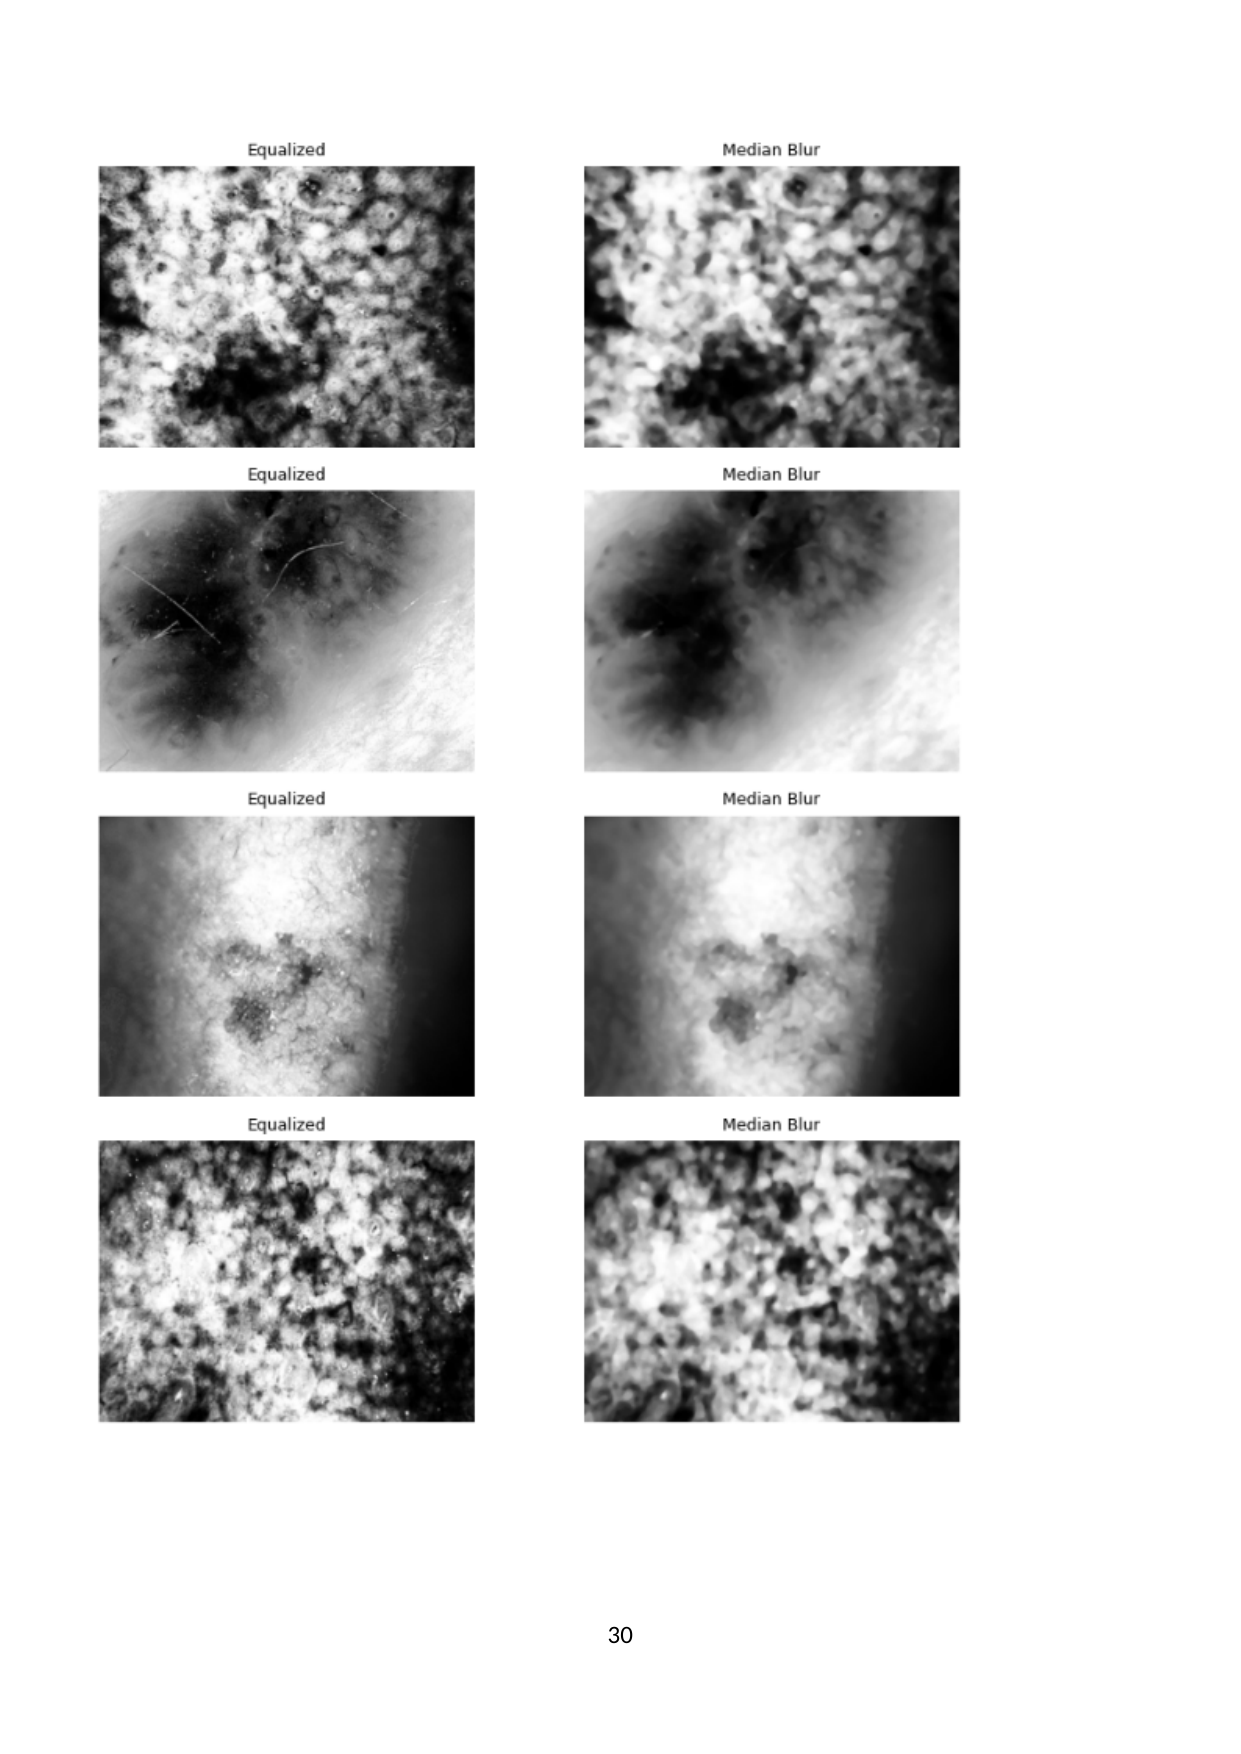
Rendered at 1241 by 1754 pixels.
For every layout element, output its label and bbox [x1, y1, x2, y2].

picture [75, 132, 1008, 1441]
